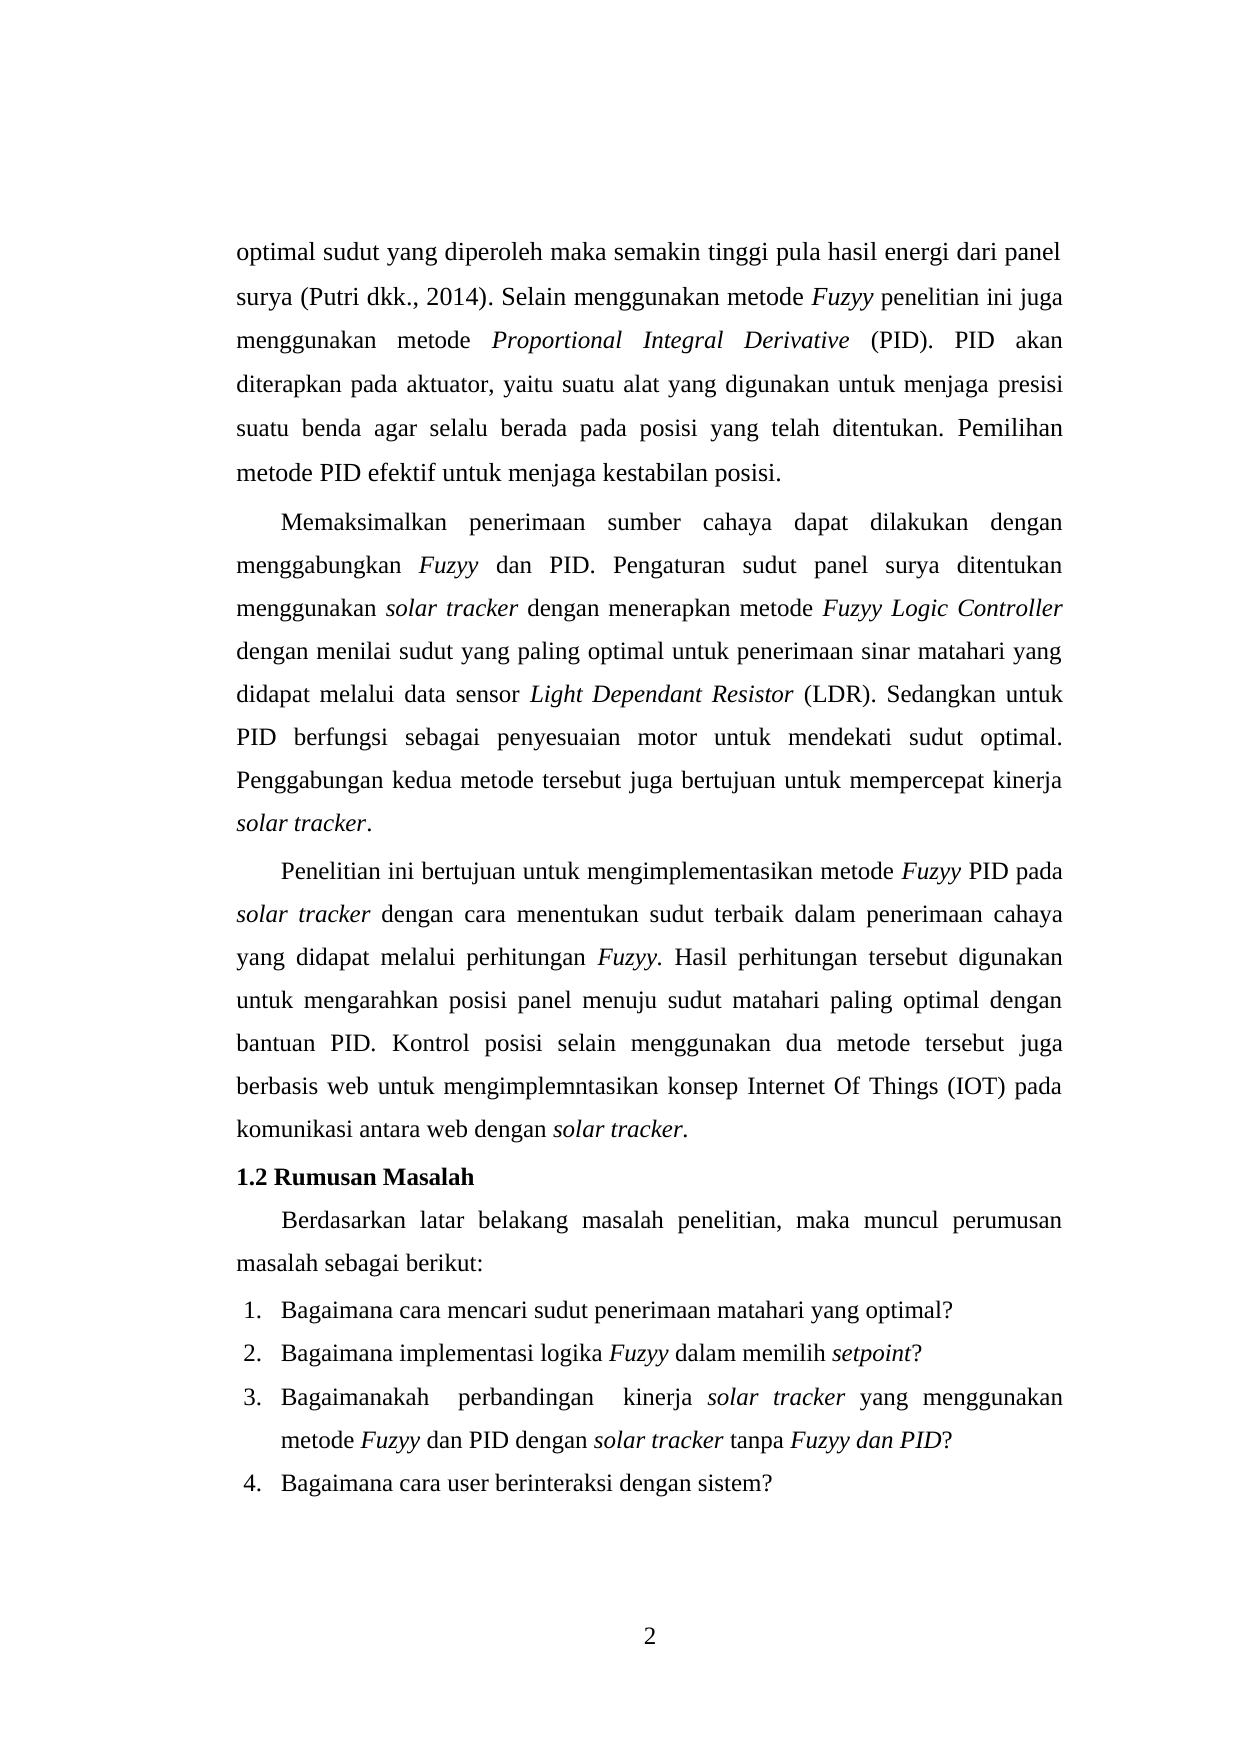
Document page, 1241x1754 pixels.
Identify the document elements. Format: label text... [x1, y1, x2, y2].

text Berdasarkan latar belakang masalah penelitian, maka muncul perumusan masalah sebagai berikut: [236, 1205, 1063, 1277]
list Bagaimana implementasi logika Fuzyy dalam memilih setpoint? [243, 1338, 1063, 1367]
list Bagaimanakah perbandingan kinerja solar tracker yang menggunakan metode Fuzyy dan PID dengan solar tracker tanpa Fuzyy dan PID? [243, 1382, 1063, 1453]
subtitle Rumusan Masalah [236, 1162, 1063, 1191]
list Bagaimana cara mencari sudut penerimaan matahari yang optimal? [243, 1295, 1063, 1324]
text Memaksimalkan penerimaan sumber cahaya dapat dilakukan dengan menggabungkan Fuzyy dan PID. Pengaturan sudut panel surya ditentukan menggunakan solar tracker dengan menerapkan metode Fuzyy Logic Controller dengan menilai sudut yang paling optimal untuk penerimaan sinar matahari yang didapat melalui data sensor Light Dependant Resistor (LDR). Sedangkan untuk PID berfungsi sebagai penyesuaian motor untuk mendekati sudut optimal. Penggabungan kedua metode tersebut juga bertujuan untuk mempercepat kinerja solar tracker. [236, 507, 1063, 837]
text Penelitian ini bertujuan untuk mengimplementasikan metode Fuzyy PID pada solar tracker dengan cara menentukan sudut terbaik dalam penerimaan cahaya yang didapat melalui perhitungan Fuzyy. Hasil perhitungan tersebut digunakan untuk mengarahkan posisi panel menuju sudut matahari paling optimal dengan bantuan PID. Kontrol posisi selain menggunakan dua metode tersebut juga berbasis web untuk mengimplemntasikan konsep Internet Of Things (IOT) pada komunikasi antara web dengan solar tracker. [236, 856, 1063, 1143]
list Bagaimana cara user berinteraksi dengan sistem? [243, 1468, 1063, 1497]
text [236, 236, 1063, 487]
